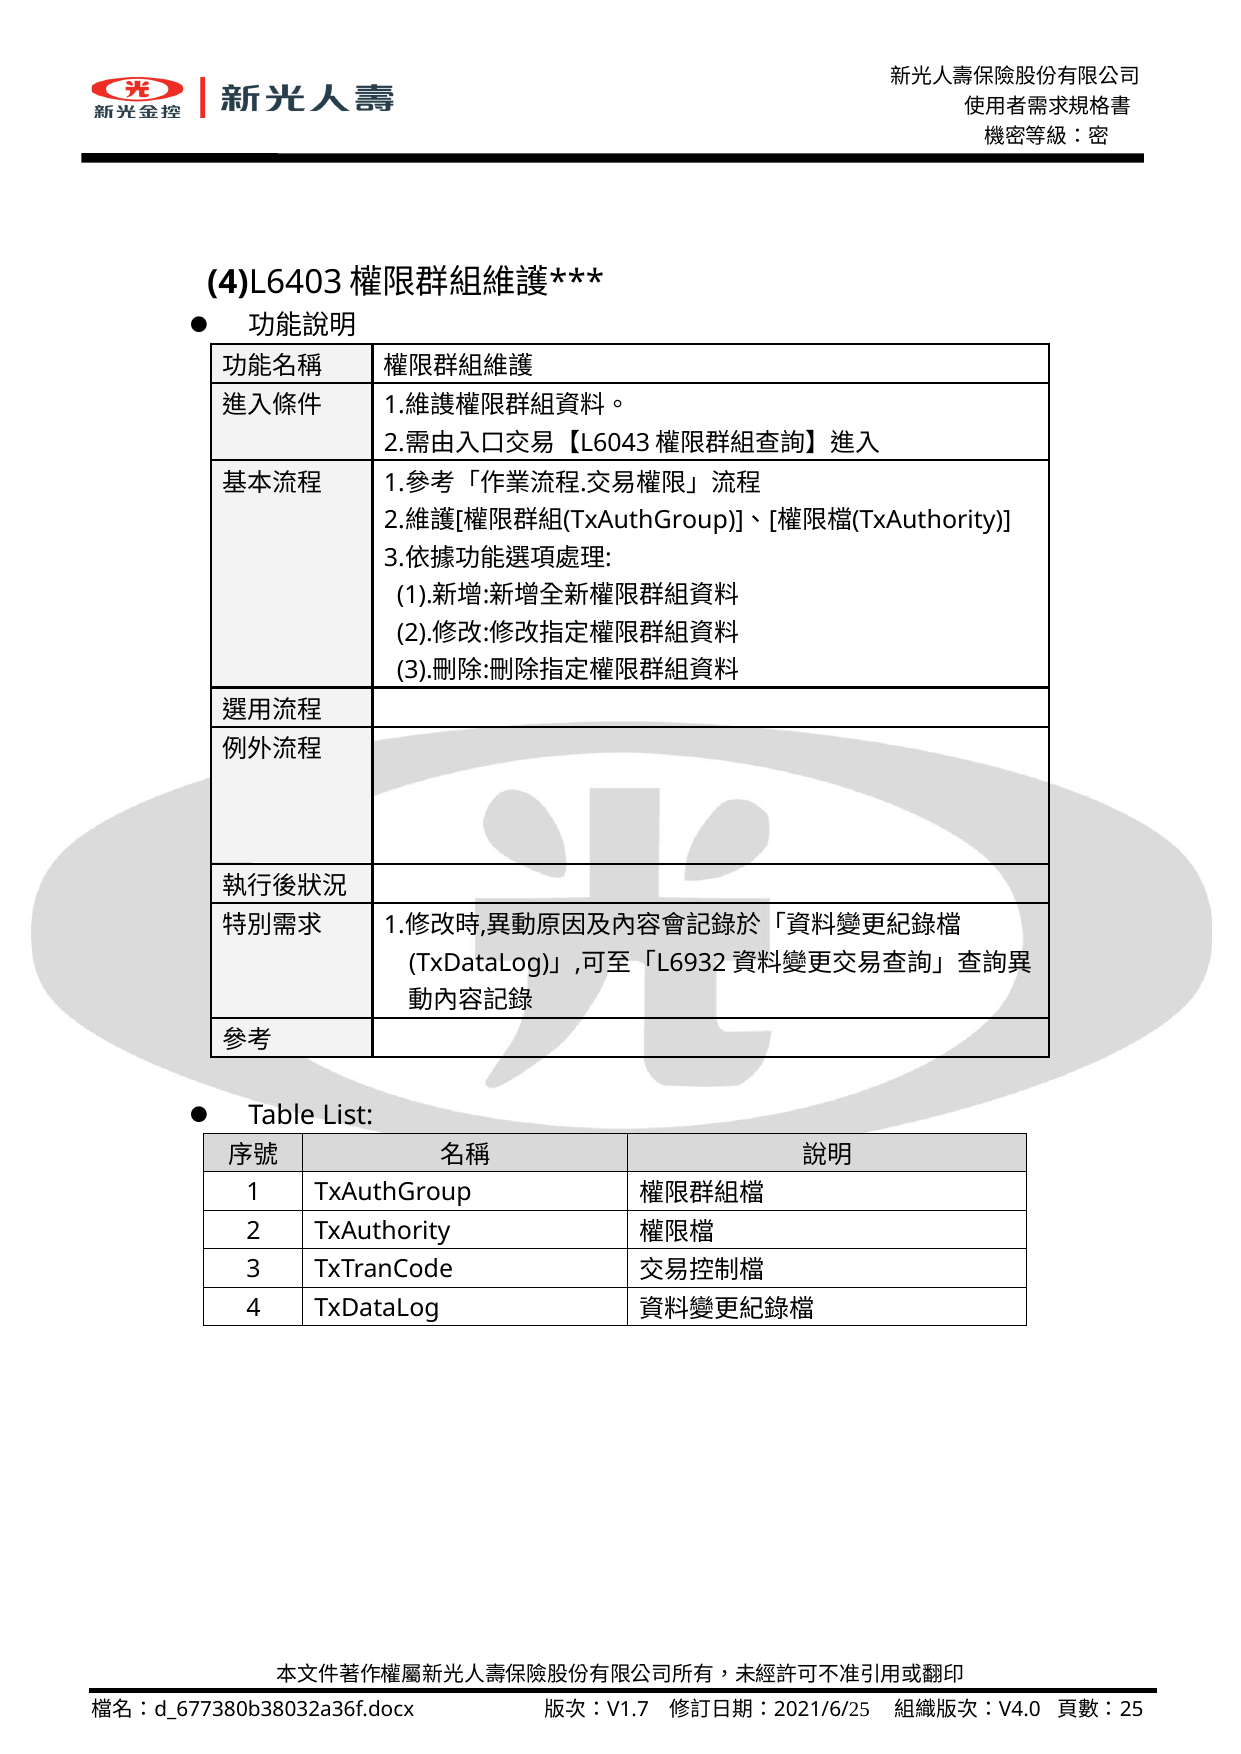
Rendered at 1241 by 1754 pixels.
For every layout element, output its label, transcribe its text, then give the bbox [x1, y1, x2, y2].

table_cell 執行後狀況 [212, 865, 371, 902]
table_cell 交易控制檔 [628, 1249, 1026, 1287]
table_cell 特別需求 [212, 904, 371, 1017]
table_cell [374, 728, 1048, 862]
table_cell 1.修改時,異動原因及內容會記錄於「資料變更紀錄檔(TxDataLog)」,可至「L6932 資料變更交易查詢」查詢異動內容記錄 [374, 904, 1048, 1017]
table_header 序號 [204, 1134, 302, 1171]
table_header 功能名稱 [212, 345, 371, 382]
table_cell [374, 1019, 1048, 1056]
list 功能說明 [189, 303, 1152, 343]
picture [25, 713, 1215, 1166]
table_cell 1.維謢權限群組資料。 2.需由入口交易【L6043權限群組查詢】進入 [374, 384, 1048, 459]
table_cell 2 [204, 1211, 302, 1248]
table_cell TxTranCode [303, 1249, 627, 1287]
table_cell TxAuthGroup [303, 1172, 627, 1210]
table_cell 例外流程 [212, 728, 371, 862]
table_cell 進入條件 [212, 384, 371, 459]
table_cell 權限群組檔 [628, 1172, 1026, 1210]
table_cell 資料變更紀錄檔 [628, 1288, 1026, 1325]
table_header 說明 [628, 1134, 1026, 1171]
subtitle L6403權限群組維護*** [207, 255, 1152, 303]
table_cell 4 [204, 1288, 302, 1325]
table_cell 1.參考「作業流程.交易權限」流程 2.維護[權限群組(TxAuthGroup)]、[權限檔(TxAuthority)] 3.依據功能選項處理: (1).新增:新增全新權限群組資料 (2).修改:修改指定權限群組資料 (3).刪除:刪除指定權限群組資料 [374, 461, 1048, 686]
table_cell 選用流程 [212, 689, 371, 726]
table_cell 1 [204, 1172, 302, 1210]
table_cell 權限檔 [628, 1211, 1026, 1248]
table_cell TxAuthority [303, 1211, 627, 1248]
table_cell TxDataLog [303, 1288, 627, 1325]
table_cell 基本流程 [212, 461, 371, 686]
table_header 權限群組維護 [374, 345, 1048, 382]
table_cell [374, 689, 1048, 726]
table_cell 3 [204, 1249, 302, 1287]
table_header 名稱 [303, 1134, 627, 1171]
table_cell [374, 865, 1048, 902]
picture [91, 61, 417, 118]
table_cell 參考 [212, 1019, 371, 1056]
list Table List: [189, 1096, 1152, 1133]
